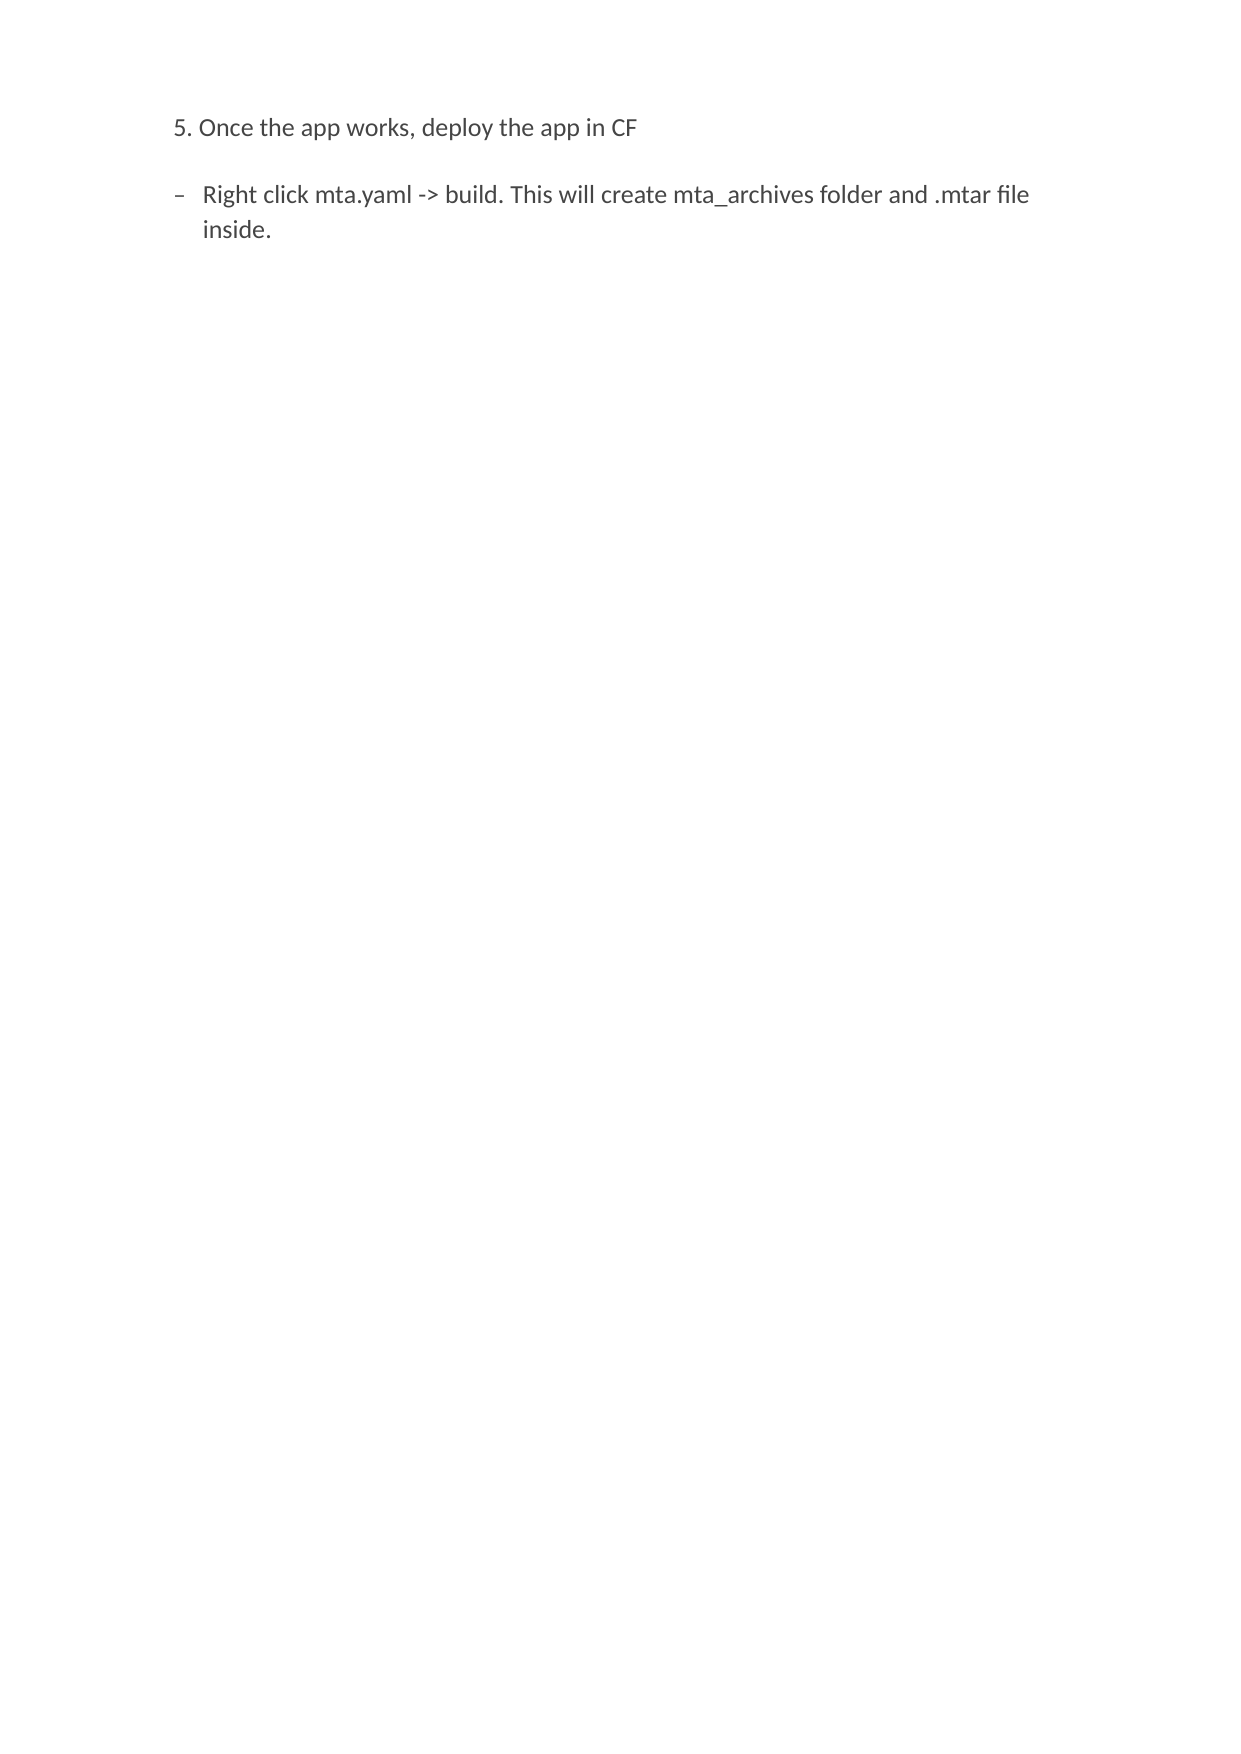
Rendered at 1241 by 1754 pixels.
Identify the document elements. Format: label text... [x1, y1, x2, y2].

list Right click mta.yaml -> build. This will create mta_archives folder and .mtar file inside. [173, 178, 1060, 245]
text 5. Once the app works, deploy the app in CF [173, 112, 1060, 143]
